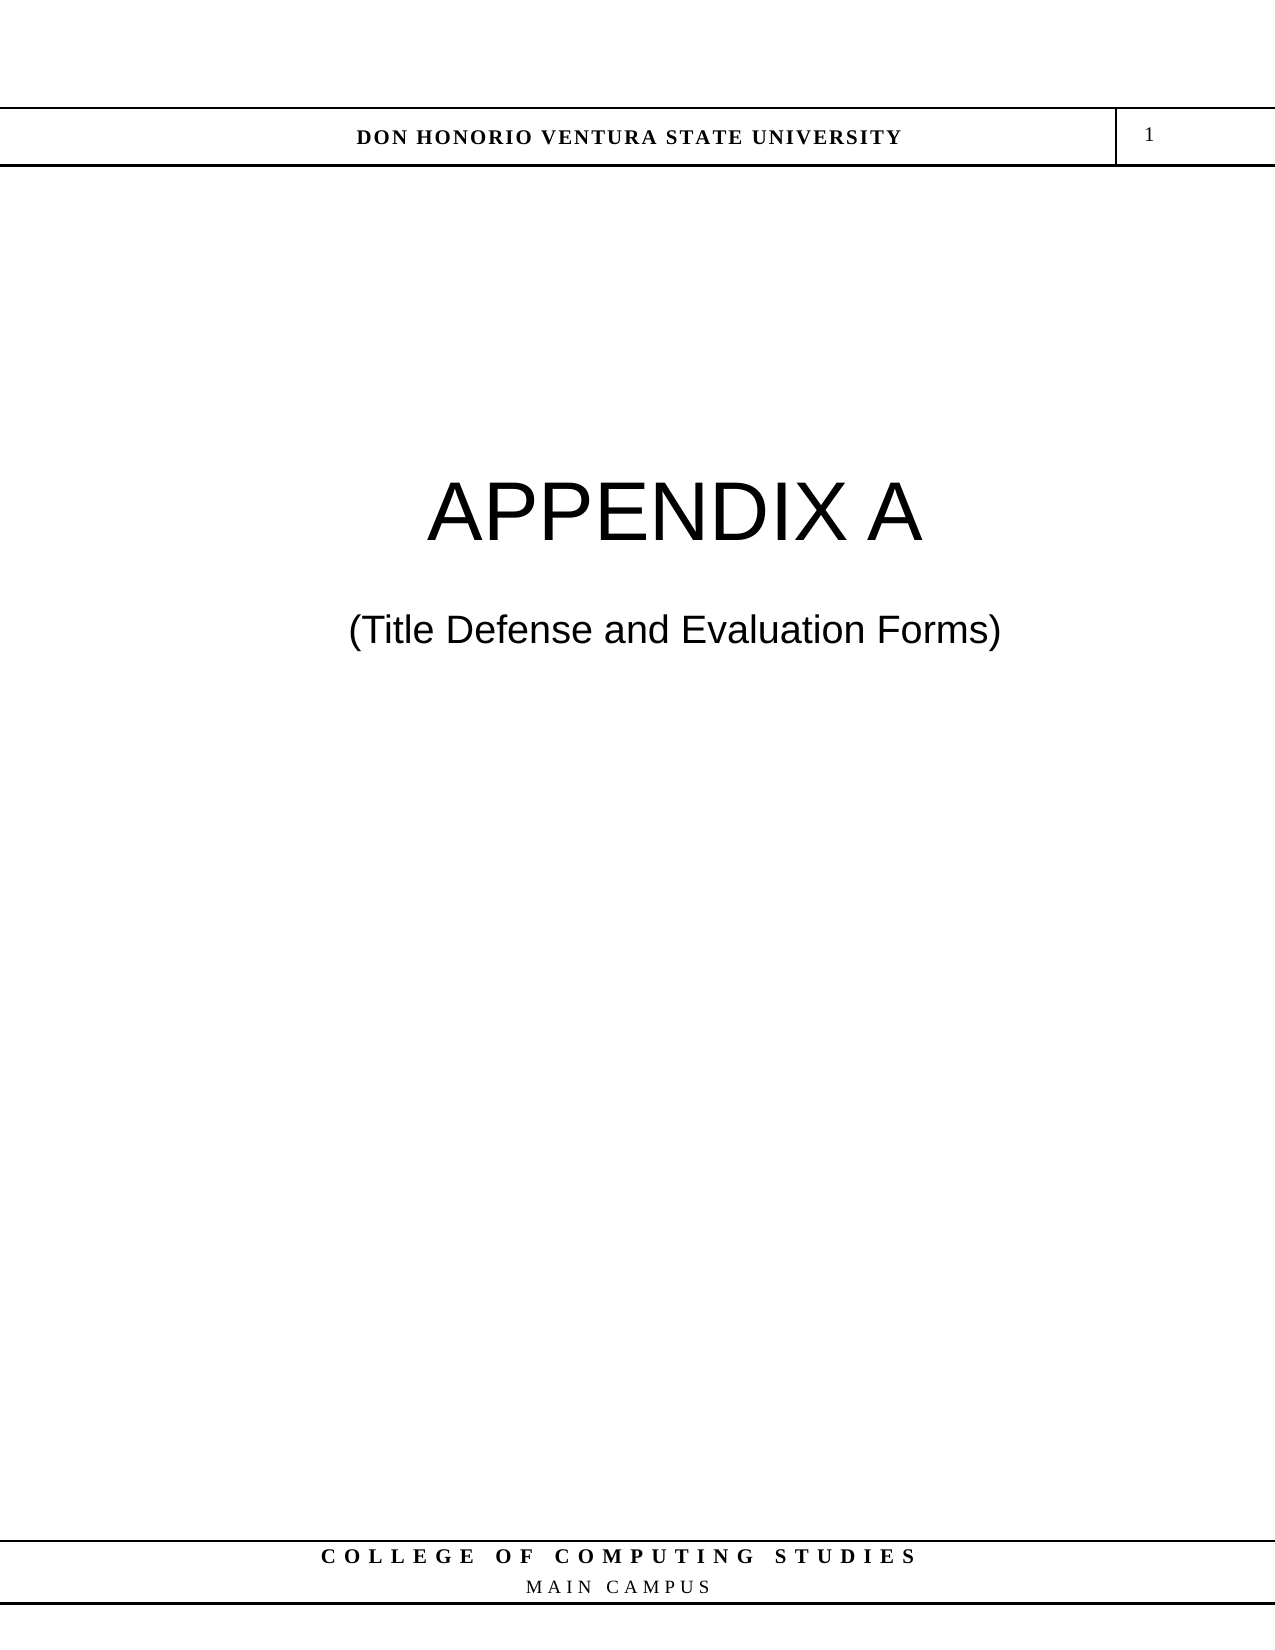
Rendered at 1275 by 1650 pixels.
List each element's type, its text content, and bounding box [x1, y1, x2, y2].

text (Title Defense and Evaluation Forms) [225, 606, 1125, 652]
text APPENDIX A [225, 462, 1125, 558]
